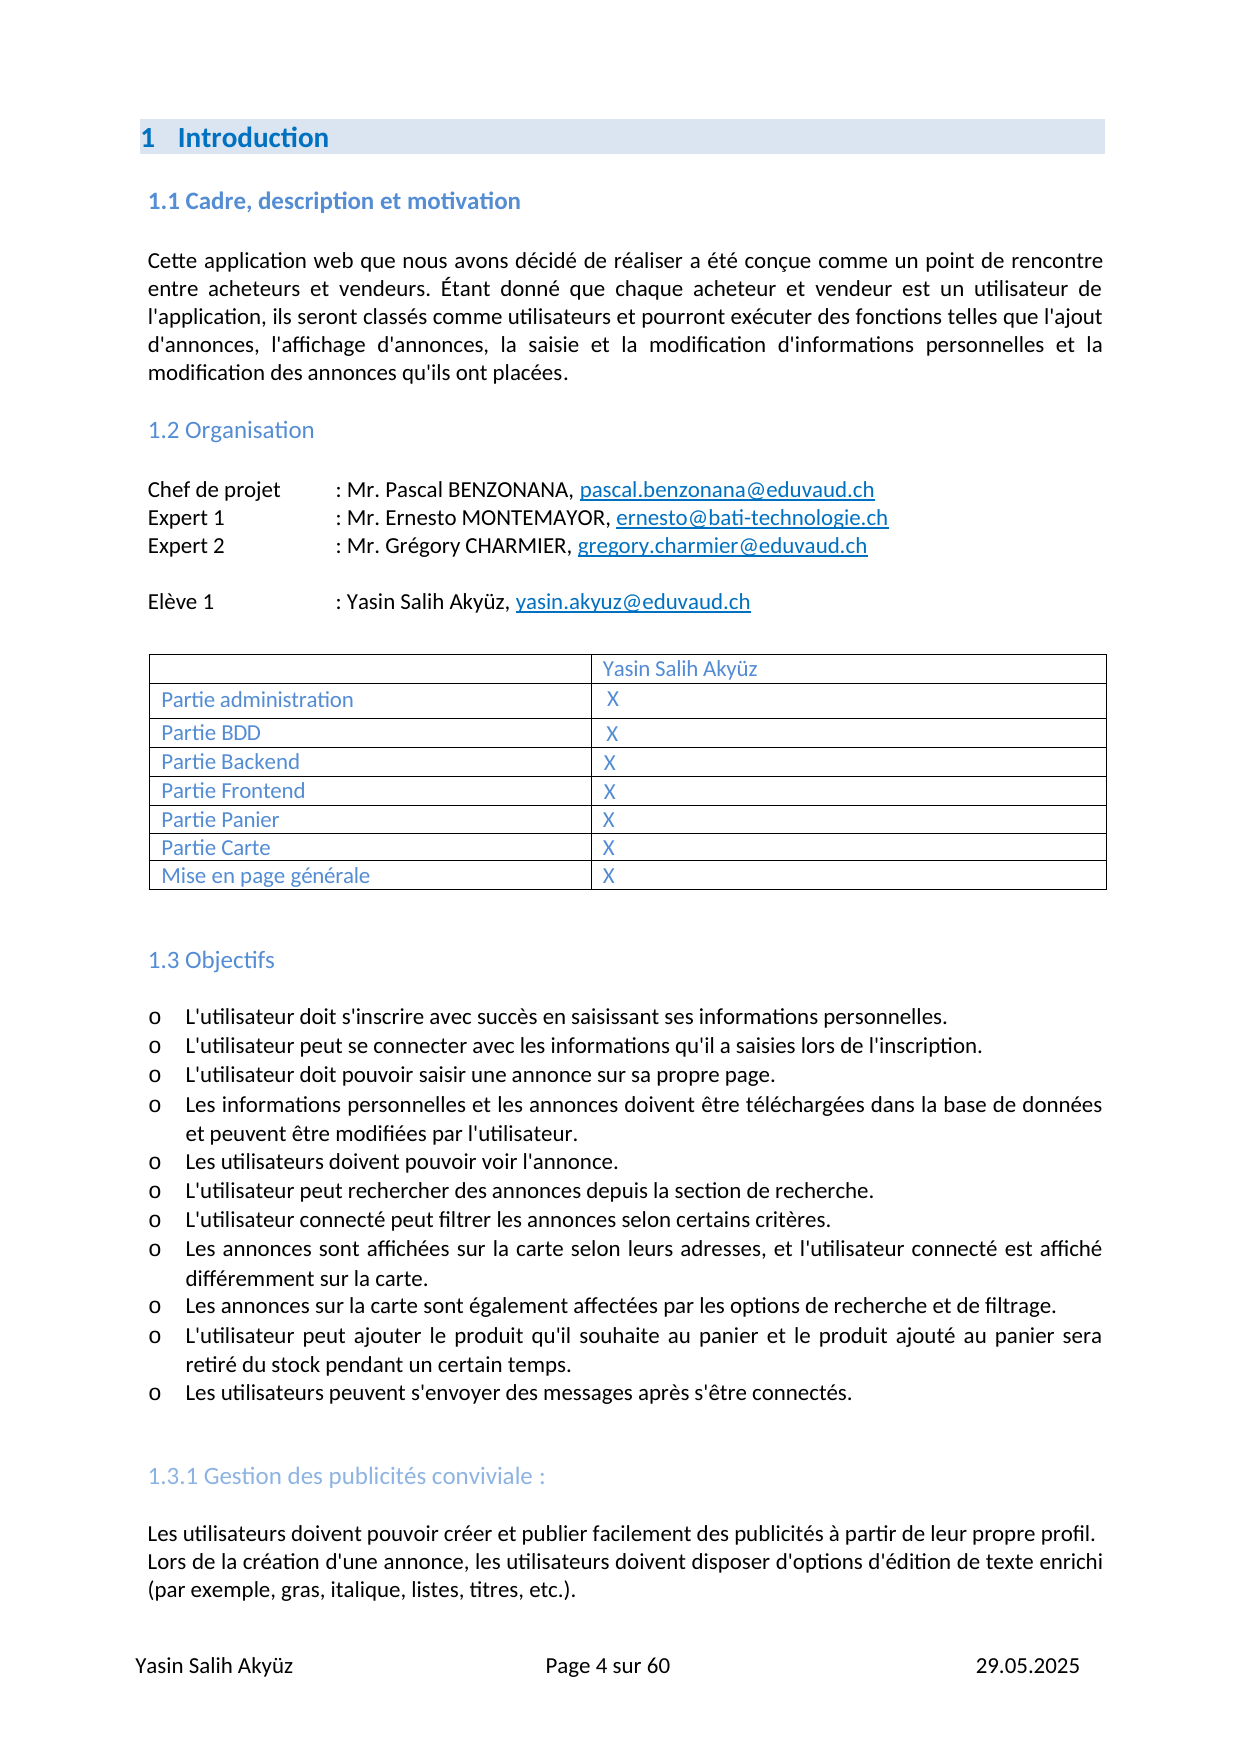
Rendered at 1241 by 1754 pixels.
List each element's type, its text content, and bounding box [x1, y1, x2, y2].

subtitle 1.2 Organisation [110, 414, 1105, 444]
list L'utilisateur peut rechercher des annonces depuis la section de recherche. [148, 1176, 1105, 1205]
text Lors de la création d'une annonce, les utilisateurs doivent disposer d'options d'édition de texte enrichi (par exemple, gras, italique, listes, titres, etc.). [147, 1547, 1105, 1603]
table_cell Partie administration [150, 684, 591, 718]
subtitle 1.3.1 Gestion des publicités conviviale : [147, 1460, 1105, 1491]
list Les utilisateurs peuvent s'envoyer des messages après s'être connectés. [148, 1378, 1105, 1407]
table_cell Partie BDD [150, 719, 591, 747]
table_cell Mise en page générale [150, 861, 591, 889]
text Elève 1 : Yasin Salih Akyüz, yasin.akyuz@eduvaud.ch [148, 587, 1105, 615]
list Les annonces sur la carte sont également affectées par les options de recherche et de filtrage. [148, 1292, 1105, 1321]
table_cell X [592, 834, 1106, 860]
list Les informations personnelles et les annonces doivent être téléchargées dans la base de données et peuvent être modifiées par l'utilisateur. [148, 1090, 1105, 1147]
table_cell Partie Carte [150, 834, 591, 860]
subtitle 1.1 Cadre, description et motivation [148, 185, 1105, 215]
list Les annonces sont affichées sur la carte selon leurs adresses, et l'utilisateur connecté est affiché différemment sur la carte. [148, 1234, 1105, 1292]
table_header Yasin Salih Akyüz [592, 655, 1106, 683]
list L'utilisateur connecté peut filtrer les annonces selon certains critères. [148, 1205, 1105, 1234]
text Les utilisateurs doivent pouvoir créer et publier facilement des publicités à partir de leur propre profil. [147, 1519, 1105, 1547]
text Chef de projet : Mr. Pascal BENZONANA, pascal.benzonana@eduvaud.ch [148, 475, 1105, 503]
text Expert 1 : Mr. Ernesto MONTEMAYOR, ernesto@bati-technologie.ch [148, 503, 1105, 531]
table_cell Partie Backend [150, 748, 591, 776]
list L'utilisateur doit pouvoir saisir une annonce sur sa propre page. [148, 1061, 1105, 1090]
subtitle Introduction [140, 119, 1105, 154]
subtitle 1.3 Objectifs [148, 944, 1105, 974]
table_cell Partie Frontend [150, 777, 591, 805]
table_cell Partie Panier [150, 806, 591, 833]
text Cette application web que nous avons décidé de réaliser a été conçue comme un point de rencontre entre acheteurs et vendeurs. Étant donné que chaque acheteur et vendeur est un utilisateur de l'application, ils seront classés comme utilisateurs et pourront exécuter des fonctions telles que l'ajout d'annonces, l'affichage d'annonces, la saisie et la modification d'informations personnelles et la modification des annonces qu'ils ont placées. [148, 246, 1105, 386]
table_cell X [592, 777, 1106, 805]
list L'utilisateur peut se connecter avec les informations qu'il a saisies lors de l'inscription. [148, 1031, 1105, 1061]
table_cell X [592, 806, 1106, 833]
list Les utilisateurs doivent pouvoir voir l'annonce. [148, 1147, 1105, 1176]
table_cell X [592, 861, 1106, 889]
list L'utilisateur doit s'inscrire avec succès en saisissant ses informations personnelles. [148, 1002, 1105, 1031]
text Expert 2 : Mr. Grégory CHARMIER, gregory.charmier@eduvaud.ch [148, 531, 1105, 559]
table_cell X [592, 719, 1106, 747]
list L'utilisateur peut ajouter le produit qu'il souhaite au panier et le produit ajouté au panier sera retiré du stock pendant un certain temps. [148, 1321, 1105, 1378]
table_header [150, 655, 591, 683]
table_cell X [592, 684, 1106, 718]
table_cell X [592, 748, 1106, 776]
